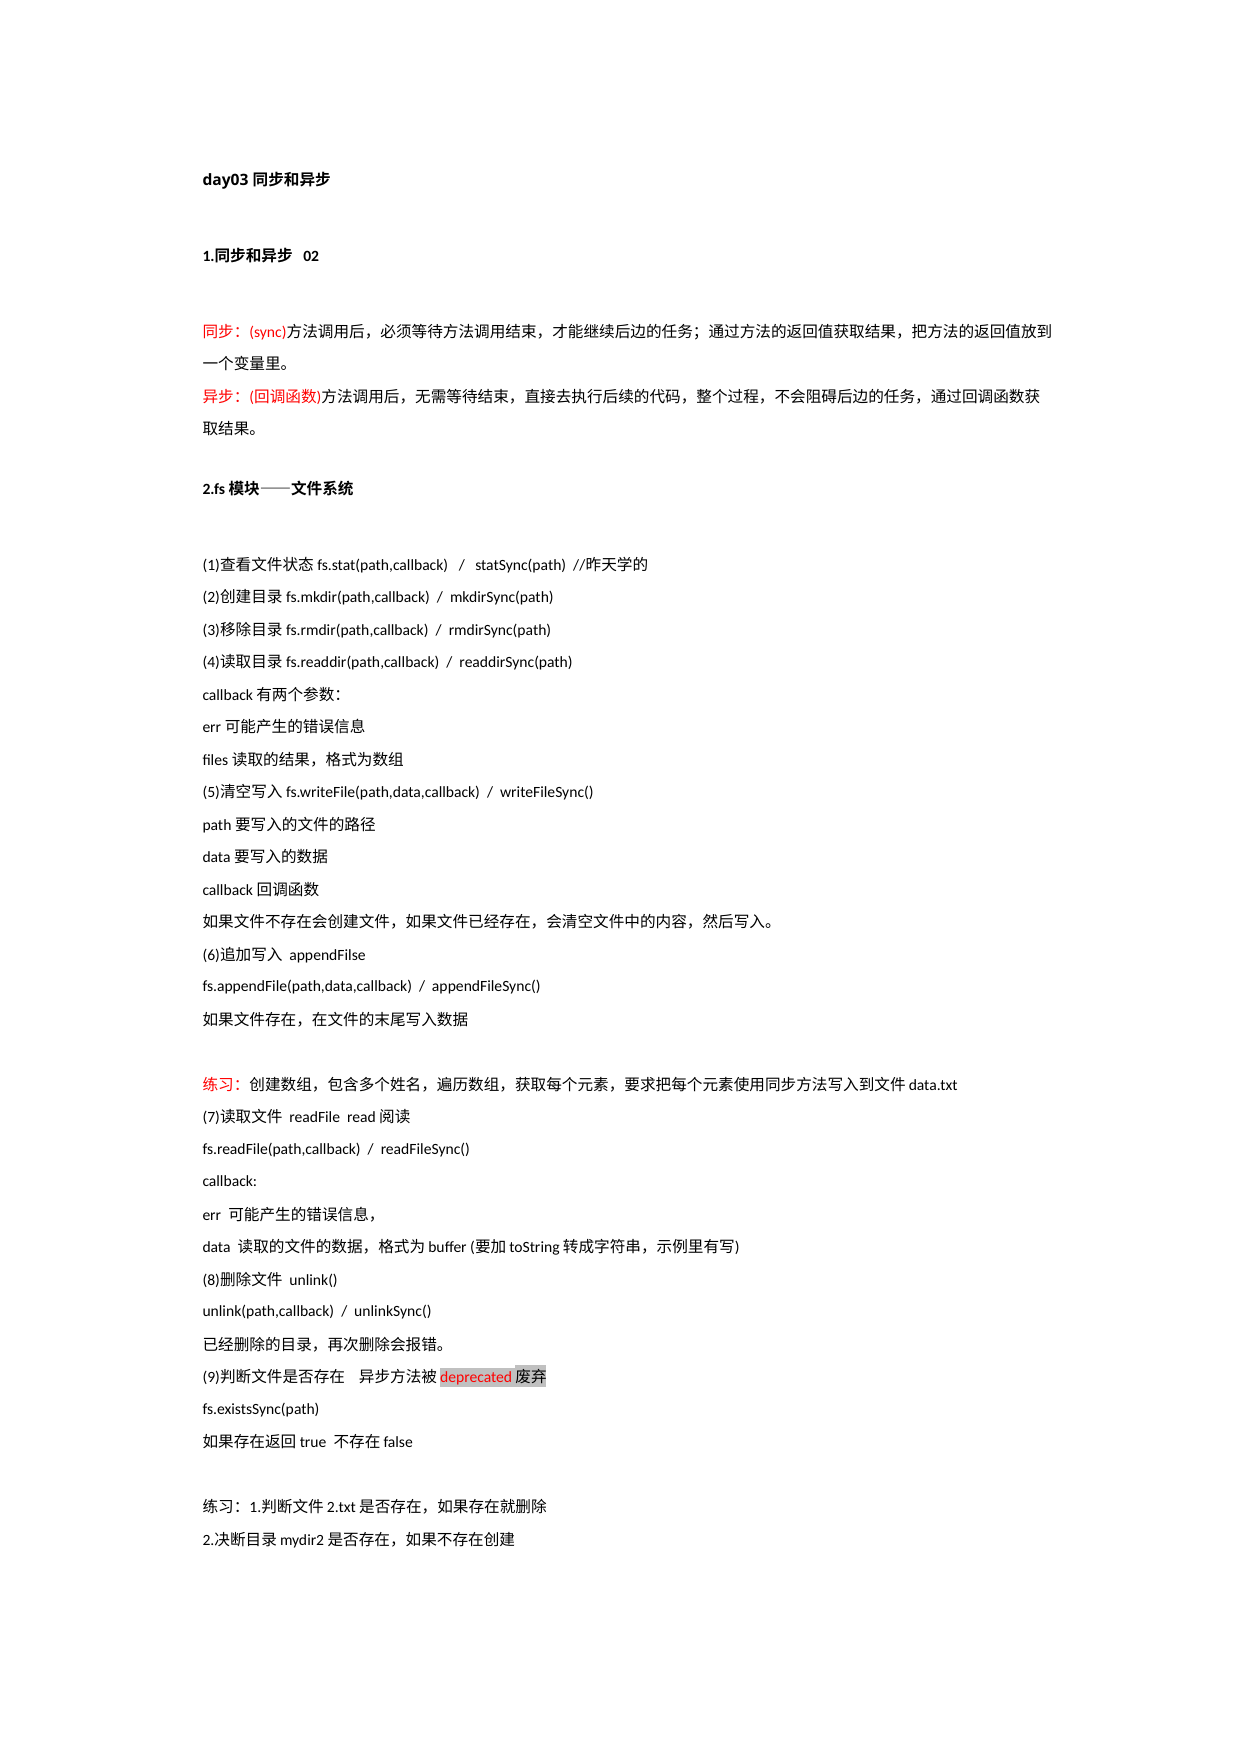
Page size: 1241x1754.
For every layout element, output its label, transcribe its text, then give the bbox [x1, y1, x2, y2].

text (4)读取目录 fs.readdir(path,callback) / readdirSync(path) [202, 645, 1053, 677]
text (9)判断文件是否存在 异步方法被deprecated废弃 [202, 1360, 1053, 1392]
text path 要写入的文件的路径 [202, 807, 1053, 840]
subtitle 2.fs模块——文件系统 [202, 471, 1053, 504]
text data 读取的文件的数据，格式为buffer (要加toString转成字符串，示例里有写) [202, 1230, 1053, 1262]
text 练习：创建数组，包含多个姓名，遍历数组，获取每个元素，要求把每个元素使用同步方法写入到文件data.txt [202, 1067, 1053, 1100]
text callback: [202, 1165, 1053, 1197]
text fs.appendFile(path,data,callback) / appendFileSync() [202, 970, 1053, 1002]
text 已经删除的目录，再次删除会报错。 [202, 1327, 1053, 1360]
text (6)追加写入 appendFilse [202, 937, 1053, 970]
text (1)查看文件状态 fs.stat(path,callback) / statSync(path) //昨天学的 [202, 547, 1053, 580]
text callback有两个参数： [202, 677, 1053, 710]
text err 可能产生的错误信息 [202, 710, 1053, 742]
text 2.决断目录mydir2是否存在，如果不存在创建 [202, 1522, 1053, 1555]
text unlink(path,callback) / unlinkSync() [202, 1295, 1053, 1327]
text (5)清空写入 fs.writeFile(path,data,callback) / writeFileSync() [202, 775, 1053, 807]
text files 读取的结果，格式为数组 [202, 742, 1053, 775]
text fs.readFile(path,callback) / readFileSync() [202, 1132, 1053, 1165]
text data 要写入的数据 [202, 840, 1053, 872]
subtitle 1.同步和异步 02 [202, 238, 1053, 271]
text (7)读取文件 readFile read阅读 [202, 1100, 1053, 1132]
text 如果文件不存在会创建文件，如果文件已经存在，会清空文件中的内容，然后写入。 [202, 905, 1053, 937]
text 练习：1.判断文件2.txt是否存在，如果存在就删除 [202, 1490, 1053, 1522]
text (3)移除目录 fs.rmdir(path,callback) / rmdirSync(path) [202, 612, 1053, 645]
text (8)删除文件 unlink() [202, 1262, 1053, 1295]
text 同步：(sync)方法调用后，必须等待方法调用结束，才能继续后边的任务；通过方法的返回值获取结果，把方法的返回值放到一个变量里。 [202, 314, 1053, 379]
text 异步：(回调函数)方法调用后，无需等待结束，直接去执行后续的代码，整个过程，不会阻碍后边的任务，通过回调函数获取结果。 [202, 379, 1053, 444]
text (2)创建目录 fs.mkdir(path,callback) / mkdirSync(path) [202, 580, 1053, 612]
text 如果存在返回 true 不存在false [202, 1425, 1053, 1457]
text fs.existsSync(path) [202, 1392, 1053, 1425]
text callback 回调函数 [202, 872, 1053, 905]
text err 可能产生的错误信息， [202, 1197, 1053, 1230]
text 如果文件存在，在文件的末尾写入数据 [202, 1002, 1053, 1035]
subtitle day03 同步和异步 [202, 162, 1053, 194]
